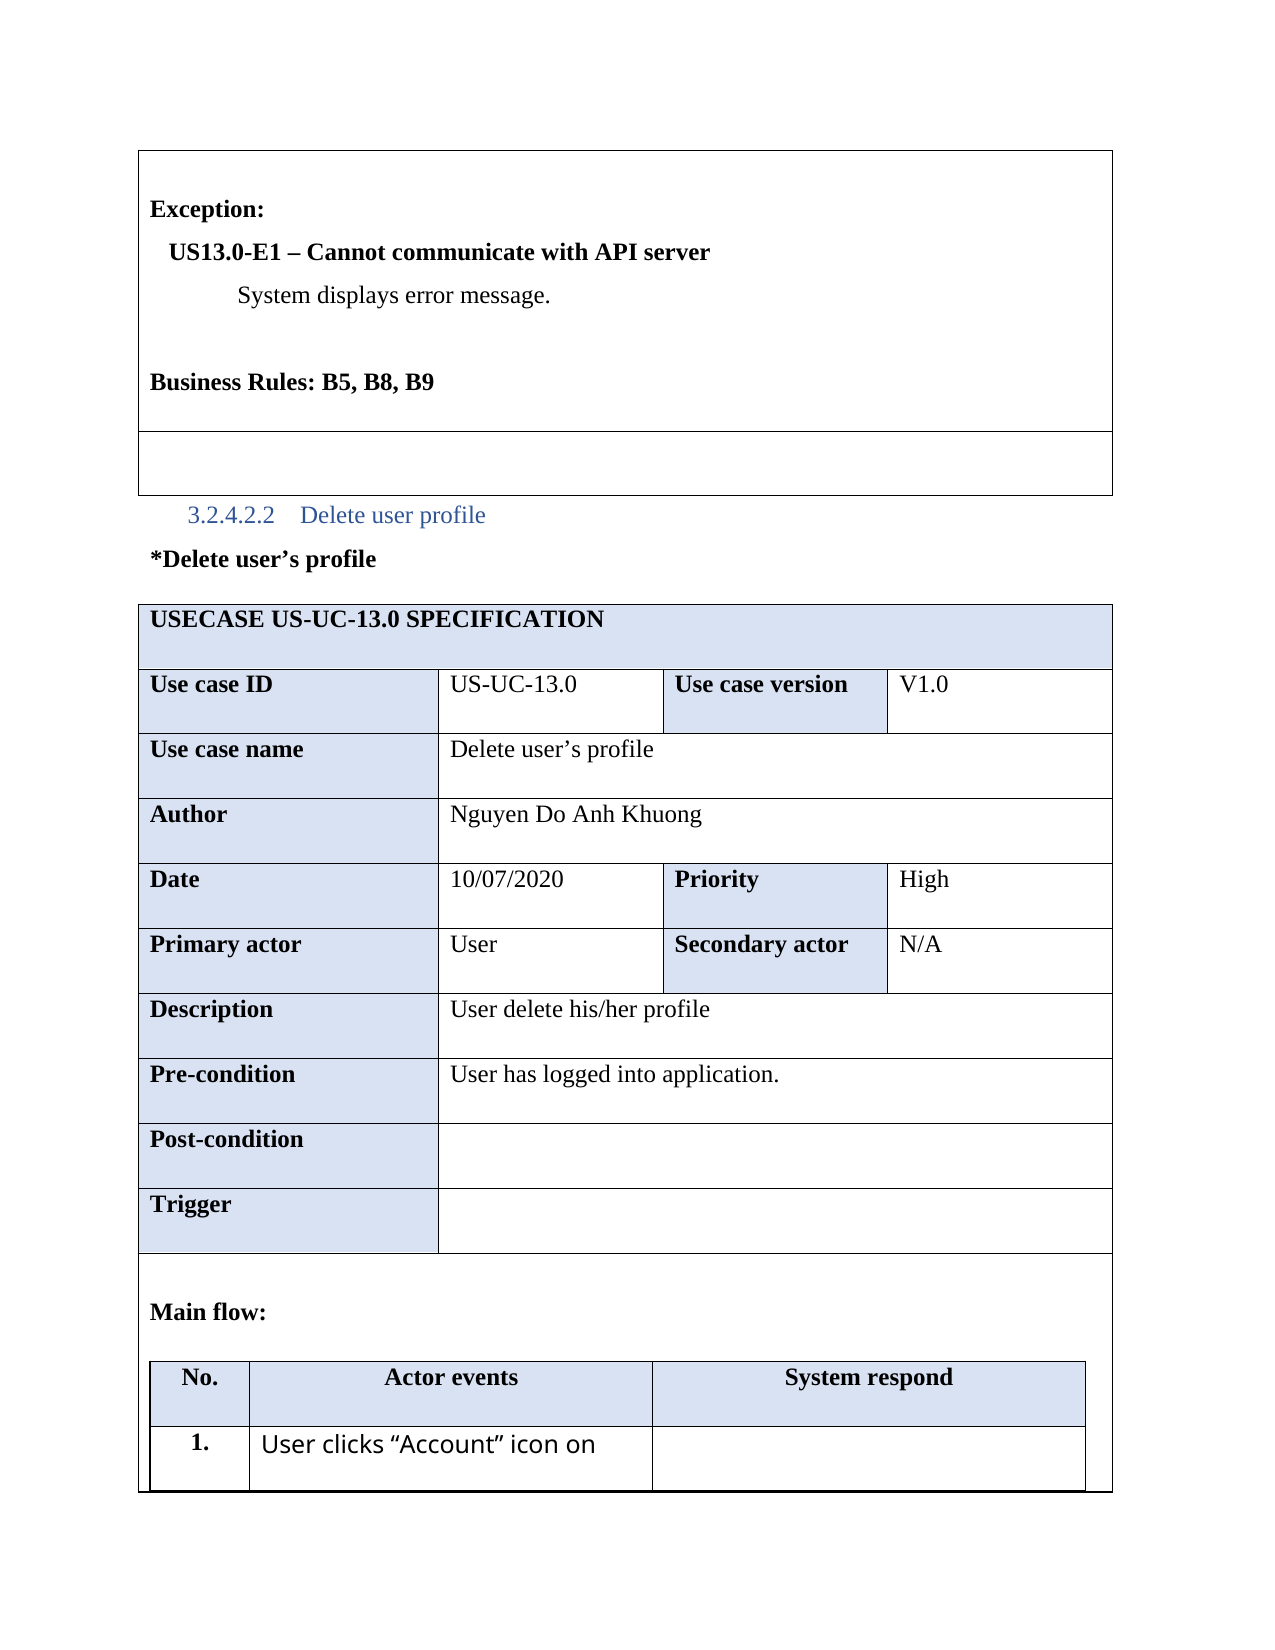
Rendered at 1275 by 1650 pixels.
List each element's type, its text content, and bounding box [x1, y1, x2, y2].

table_cell V1.0 [888, 670, 1112, 733]
table_cell Primary actor [139, 929, 438, 993]
list Delete user profile [187, 501, 1125, 529]
table_cell User has logged into application. [439, 1059, 1112, 1123]
table_cell US-UC-13.0 [439, 670, 663, 733]
table_cell N/A [888, 929, 1112, 993]
text *Delete user’s profile [150, 544, 1125, 572]
table_cell Nguyen Do Anh Khuong [439, 799, 1112, 863]
table_cell User [439, 929, 663, 993]
table_cell Delete user’s profile [439, 734, 1112, 798]
table_header USECASE US-UC-13.0 SPECIFICATION [139, 605, 1112, 668]
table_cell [139, 151, 1112, 431]
table_cell Trigger [139, 1189, 438, 1252]
table_cell 10/07/2020 [439, 864, 663, 928]
table_cell User delete his/her profile [439, 994, 1112, 1058]
table_cell [439, 1124, 1112, 1188]
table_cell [139, 1254, 1112, 1491]
table_cell Date [139, 864, 438, 928]
table_cell High [888, 864, 1112, 928]
table_cell Use case name [139, 734, 438, 798]
table_cell Post-condition [139, 1124, 438, 1188]
table_cell Author [139, 799, 438, 863]
table_cell Description [139, 994, 438, 1058]
table_cell [439, 1189, 1112, 1252]
table_cell Secondary actor [664, 929, 887, 993]
table_cell Use case version [664, 670, 887, 733]
table_cell [139, 432, 1112, 495]
table_cell Priority [664, 864, 887, 928]
table_cell Pre-condition [139, 1059, 438, 1123]
table_cell Use case ID [139, 670, 438, 733]
